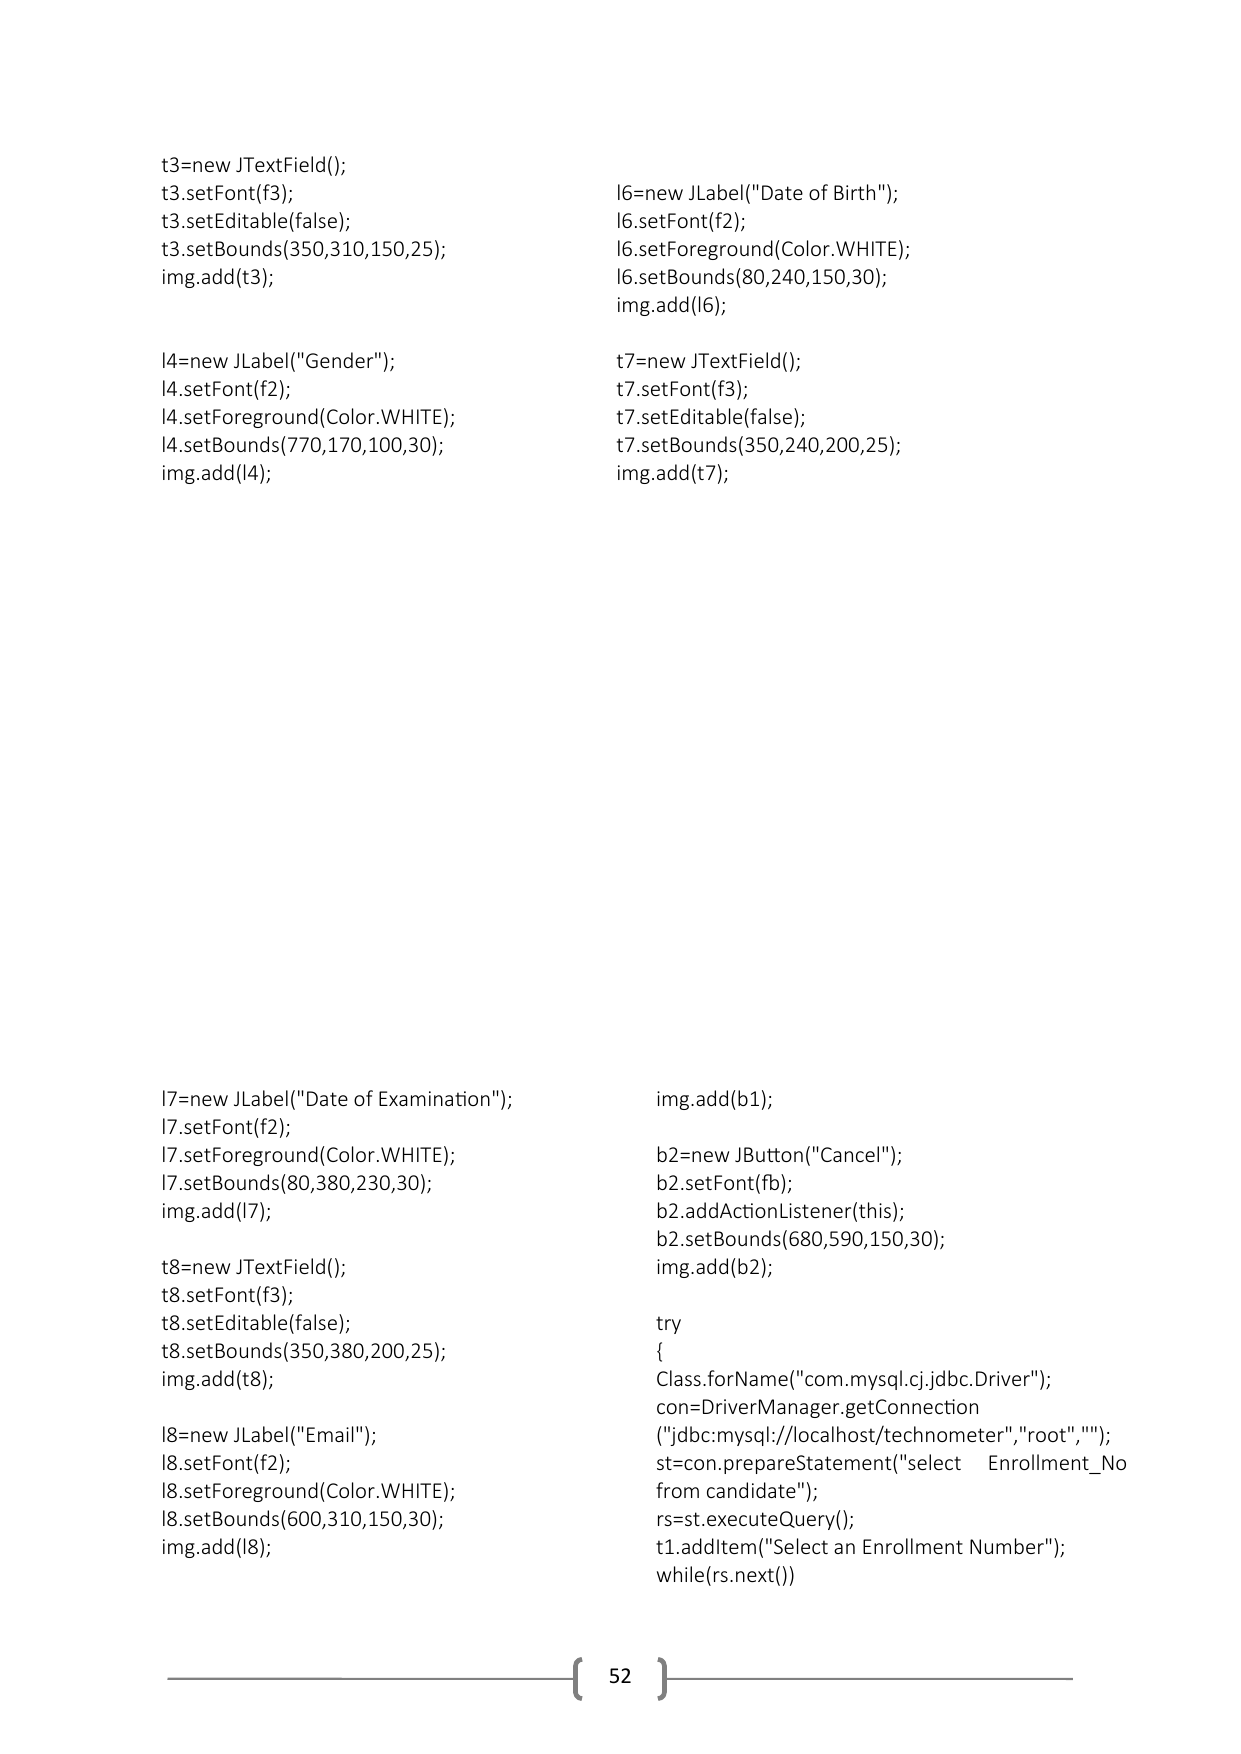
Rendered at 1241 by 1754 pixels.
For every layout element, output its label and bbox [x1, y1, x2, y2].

table_header [645, 1084, 1139, 1604]
table_header [605, 150, 1060, 662]
table_header [150, 1084, 644, 1604]
table_header [150, 150, 605, 662]
